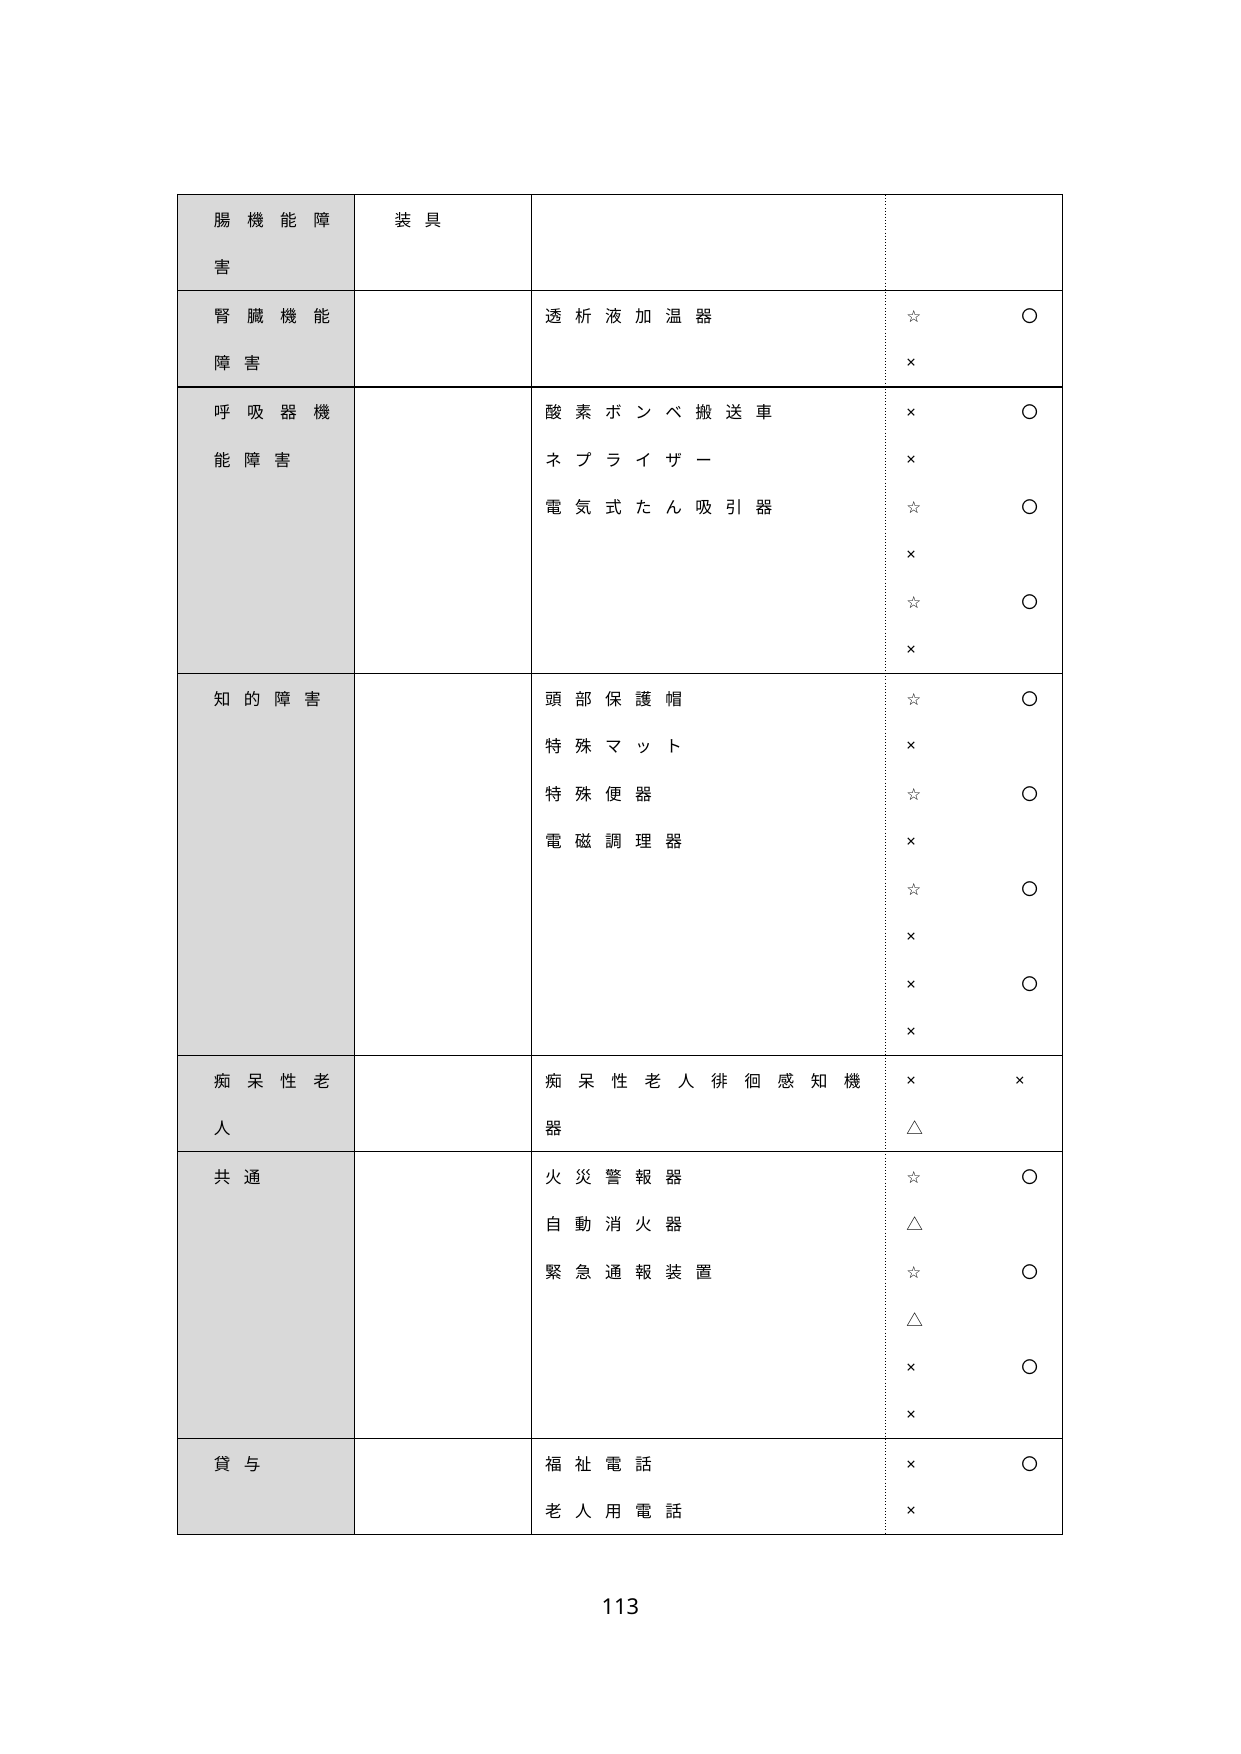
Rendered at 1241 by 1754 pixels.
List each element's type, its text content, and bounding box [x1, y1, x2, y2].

table_cell × × △ [886, 1056, 1062, 1151]
table_cell [355, 388, 531, 673]
table_cell 呼吸器機能障害 [178, 388, 354, 673]
table_cell ☆ 〇 △ ☆ 〇 △ × 〇 × [886, 1152, 1062, 1438]
table_cell 福祉電話 老人用電話 ファックス [532, 1439, 886, 1534]
table_cell [355, 1152, 531, 1438]
table_cell ☆ 〇 × [886, 291, 1062, 386]
table_cell [355, 291, 531, 386]
table_cell [886, 195, 1062, 290]
table_cell [532, 195, 886, 290]
table_cell 貸与 [178, 1439, 354, 1534]
table_cell 腎臓機能障害 [178, 291, 354, 386]
table_cell [355, 674, 531, 1055]
table_cell 酸素ボンベ搬送車 ネプライザー 電気式たん吸引器 [532, 388, 886, 673]
table_cell ☆ 〇 × ☆ 〇 × ☆ 〇 × × 〇 × [886, 674, 1062, 1055]
table_cell [355, 1056, 531, 1151]
table_cell 痴呆性老人 [178, 1056, 354, 1151]
table_cell × 〇 × × × △ × 〇 × [886, 1439, 1062, 1534]
table_cell [355, 1439, 531, 1534]
table_cell 透析液加温器 [532, 291, 886, 386]
table_cell 火災警報器 自動消火器 緊急通報装置 [532, 1152, 886, 1438]
table_cell 痴呆性老人徘徊感知機器 [532, 1056, 886, 1151]
table_cell 頭部保護帽 特殊マット 特殊便器 電磁調理器 [532, 674, 886, 1055]
table_cell ストマ用装具 [355, 195, 531, 290]
table_cell × 〇 × ☆ 〇 × ☆ 〇 × [886, 388, 1062, 673]
table_cell 膀胱・直腸機能障害 [178, 195, 354, 290]
table_cell 知的障害 [178, 674, 354, 1055]
table_cell 共通 [178, 1152, 354, 1438]
